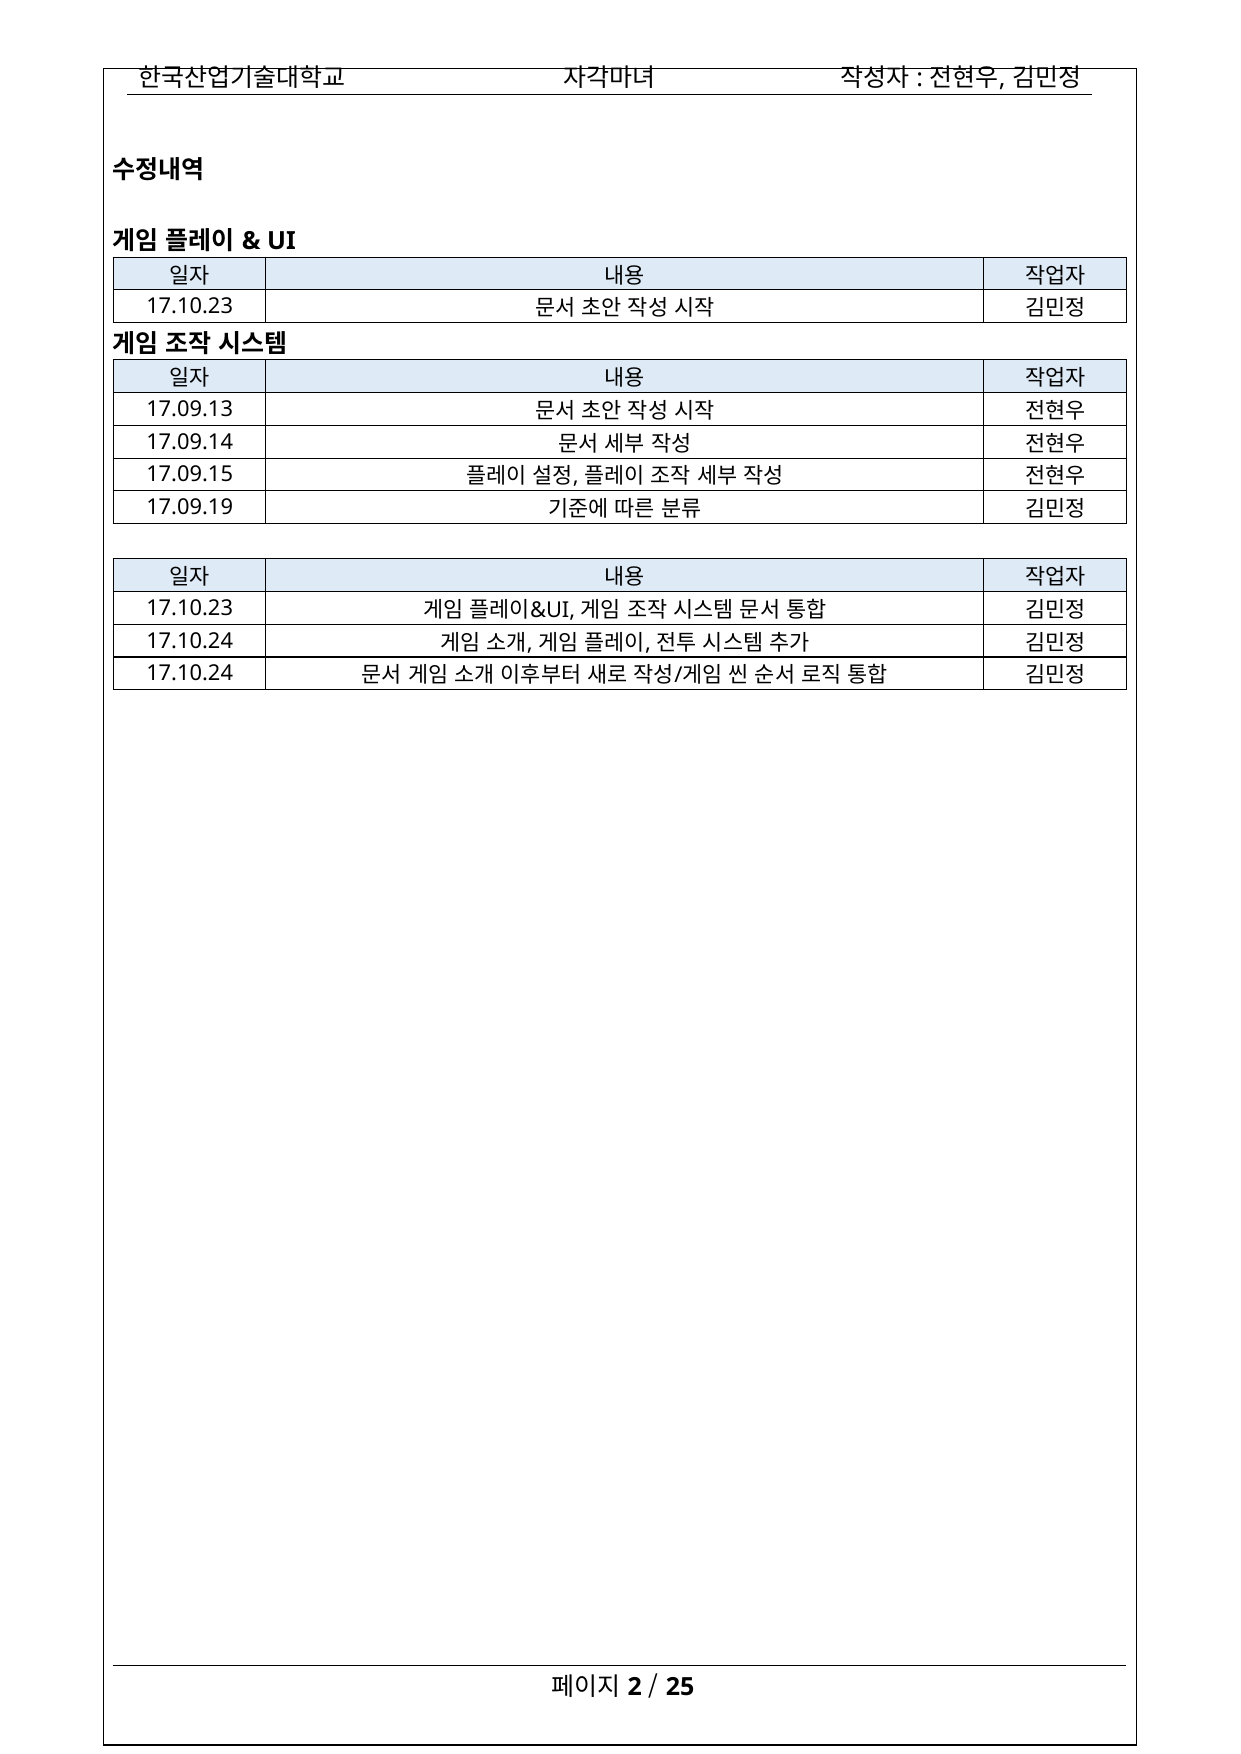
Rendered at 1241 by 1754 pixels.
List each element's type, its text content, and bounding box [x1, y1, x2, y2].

table_cell 문서 게임 소개 이후부터 새로 작성/게임 씬 순서 로직 통합 [266, 658, 983, 689]
table_cell 전현우 [984, 459, 1126, 490]
table_header 작업자 [984, 258, 1126, 289]
table_header 내용 [266, 559, 983, 591]
table_cell 17.10.23 [114, 592, 265, 623]
table_cell 전현우 [984, 426, 1126, 457]
table_cell 김민정 [984, 658, 1126, 689]
table_cell 문서 세부 작성 [266, 426, 983, 457]
table_cell 기준에 따른 분류 [266, 491, 983, 523]
table_cell 김민정 [984, 625, 1126, 656]
table_header 일자 [114, 559, 265, 591]
table_cell 문서 초안 작성 시작 [266, 290, 983, 322]
table_cell 플레이 설정, 플레이 조작 세부 작성 [266, 459, 983, 490]
table_cell 김민정 [984, 491, 1126, 523]
text 게임 플레이 & UI [112, 220, 1128, 257]
table_cell 17.09.14 [114, 426, 265, 457]
text 수정내역 [112, 150, 1128, 186]
table_cell 17.10.24 [114, 625, 265, 656]
table_cell 17.09.13 [114, 393, 265, 425]
table_cell 게임 소개, 게임 플레이, 전투 시스템 추가 [266, 625, 983, 656]
table_cell 17.10.23 [114, 290, 265, 322]
table_header 일자 [114, 258, 265, 289]
table_header 일자 [114, 360, 265, 392]
table_header 작업자 [984, 559, 1126, 591]
table_cell 17.09.15 [114, 459, 265, 490]
table_header 내용 [266, 360, 983, 392]
table_cell 게임 플레이&UI, 게임 조작 시스템 문서 통합 [266, 592, 983, 623]
text 게임 조작 시스템 [112, 323, 1128, 359]
table_cell 17.10.24 [114, 658, 265, 689]
table_cell 전현우 [984, 393, 1126, 425]
table_cell 김민정 [984, 592, 1126, 623]
table_header 내용 [266, 258, 983, 289]
table_header 작업자 [984, 360, 1126, 392]
table_cell 17.09.19 [114, 491, 265, 523]
table_cell 김민정 [984, 290, 1126, 322]
table_cell 문서 초안 작성 시작 [266, 393, 983, 425]
